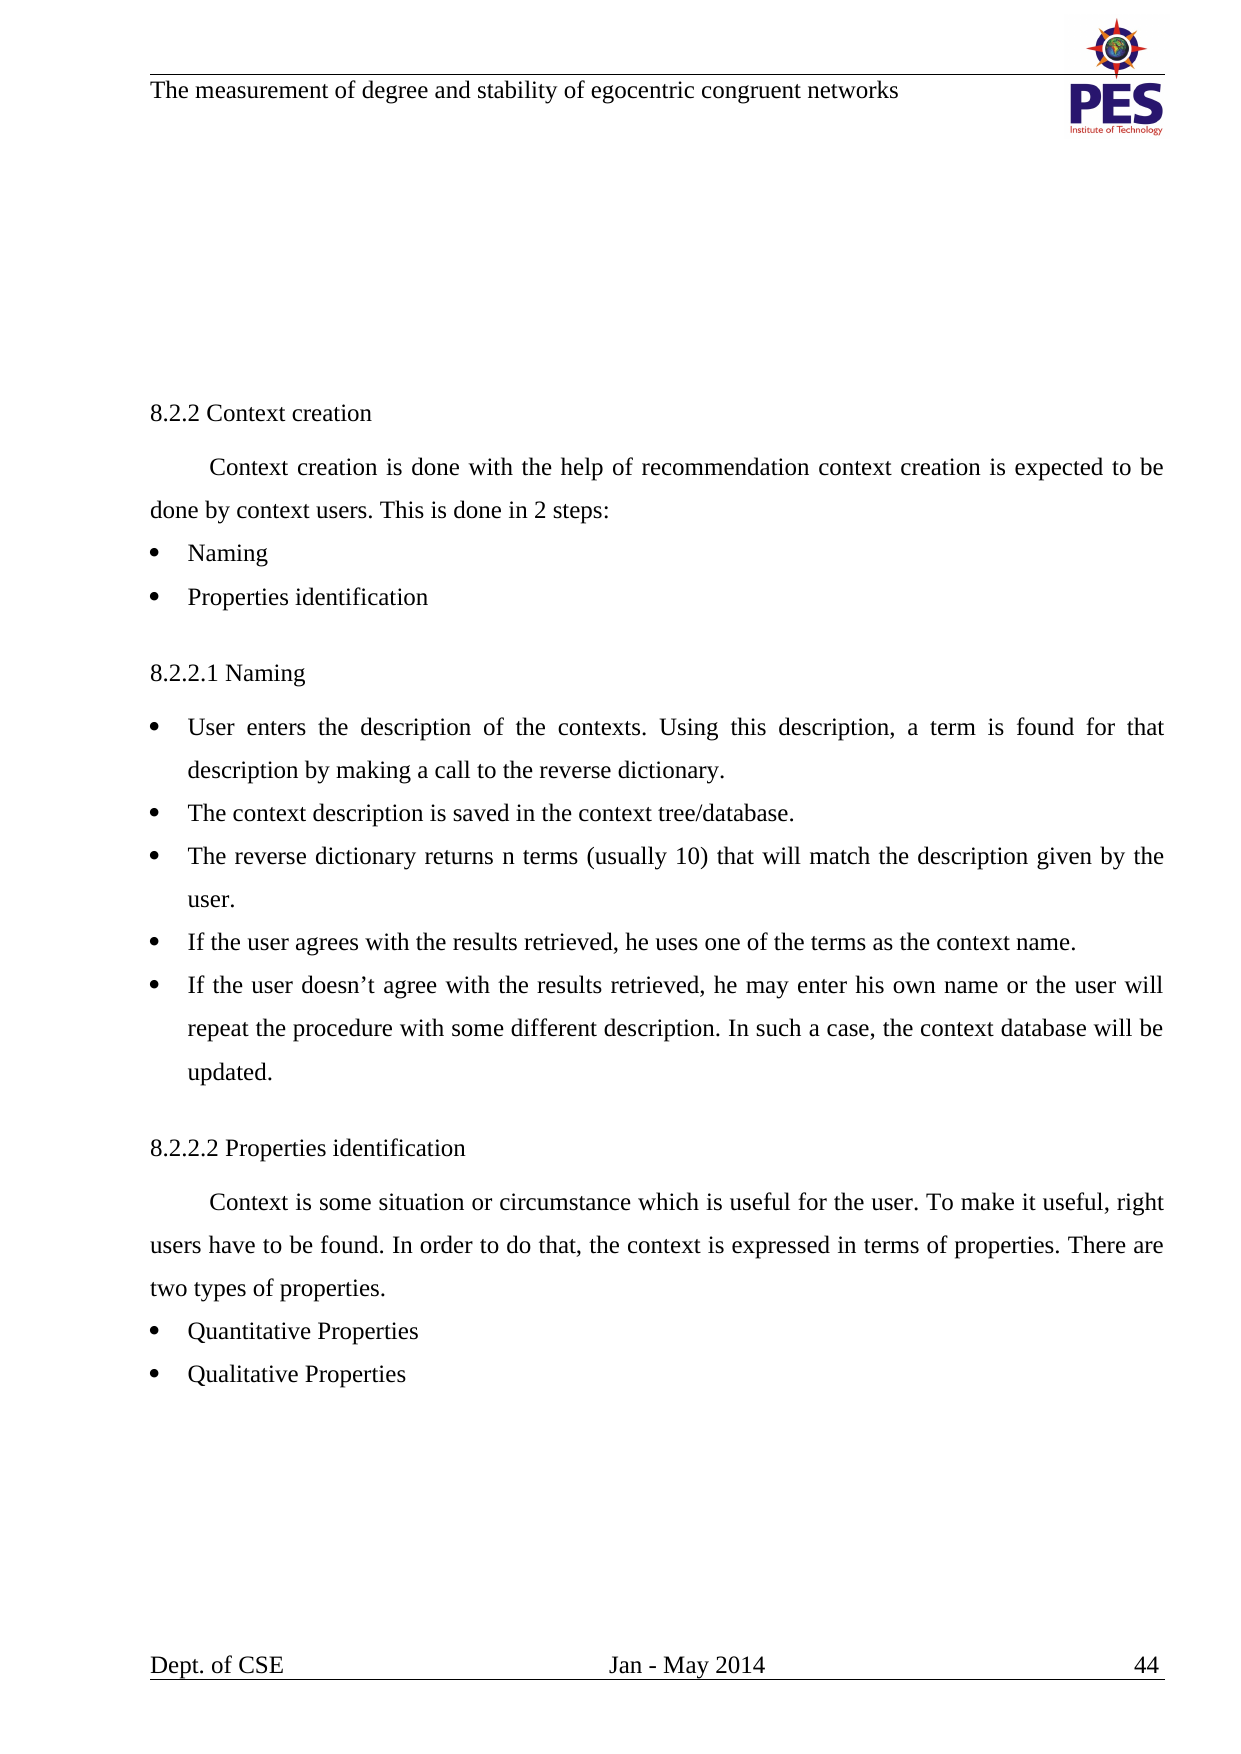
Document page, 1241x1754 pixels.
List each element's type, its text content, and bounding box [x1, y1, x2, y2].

text 8.2.2 Context creation [150, 398, 1165, 427]
text 8.2.2.1 Naming [150, 658, 1165, 687]
list The reverse dictionary returns n terms (usually 10) that will match the description given by the user. [150, 841, 1165, 913]
list If the user doesn’t agree with the results retrieved, he may enter his own name or the user will repeat the procedure with some different description. In such a case, the context database will be updated. [150, 970, 1165, 1085]
text 8.2.2.2 Properties identification [150, 1133, 1165, 1162]
list Naming [150, 538, 1165, 567]
list Properties identification [150, 582, 1165, 610]
picture [1063, 14, 1170, 139]
text Context creation is done with the help of recommendation context creation is expected to be done by context users. This is done in 2 steps: [150, 452, 1165, 524]
list Qualitative Properties [150, 1359, 1165, 1388]
list Quantitative Properties [150, 1316, 1165, 1345]
list The context description is saved in the context tree/database. [150, 798, 1165, 827]
list If the user agrees with the results retrieved, he uses one of the terms as the context name. [150, 927, 1165, 956]
text Context is some situation or circumstance which is useful for the user. To make it useful, right users have to be found. In order to do that, the context is expressed in terms of properties. There are two types of properties. [150, 1187, 1165, 1302]
list User enters the description of the contexts. Using this description, a term is found for that description by making a call to the reverse dictionary. [150, 712, 1165, 783]
